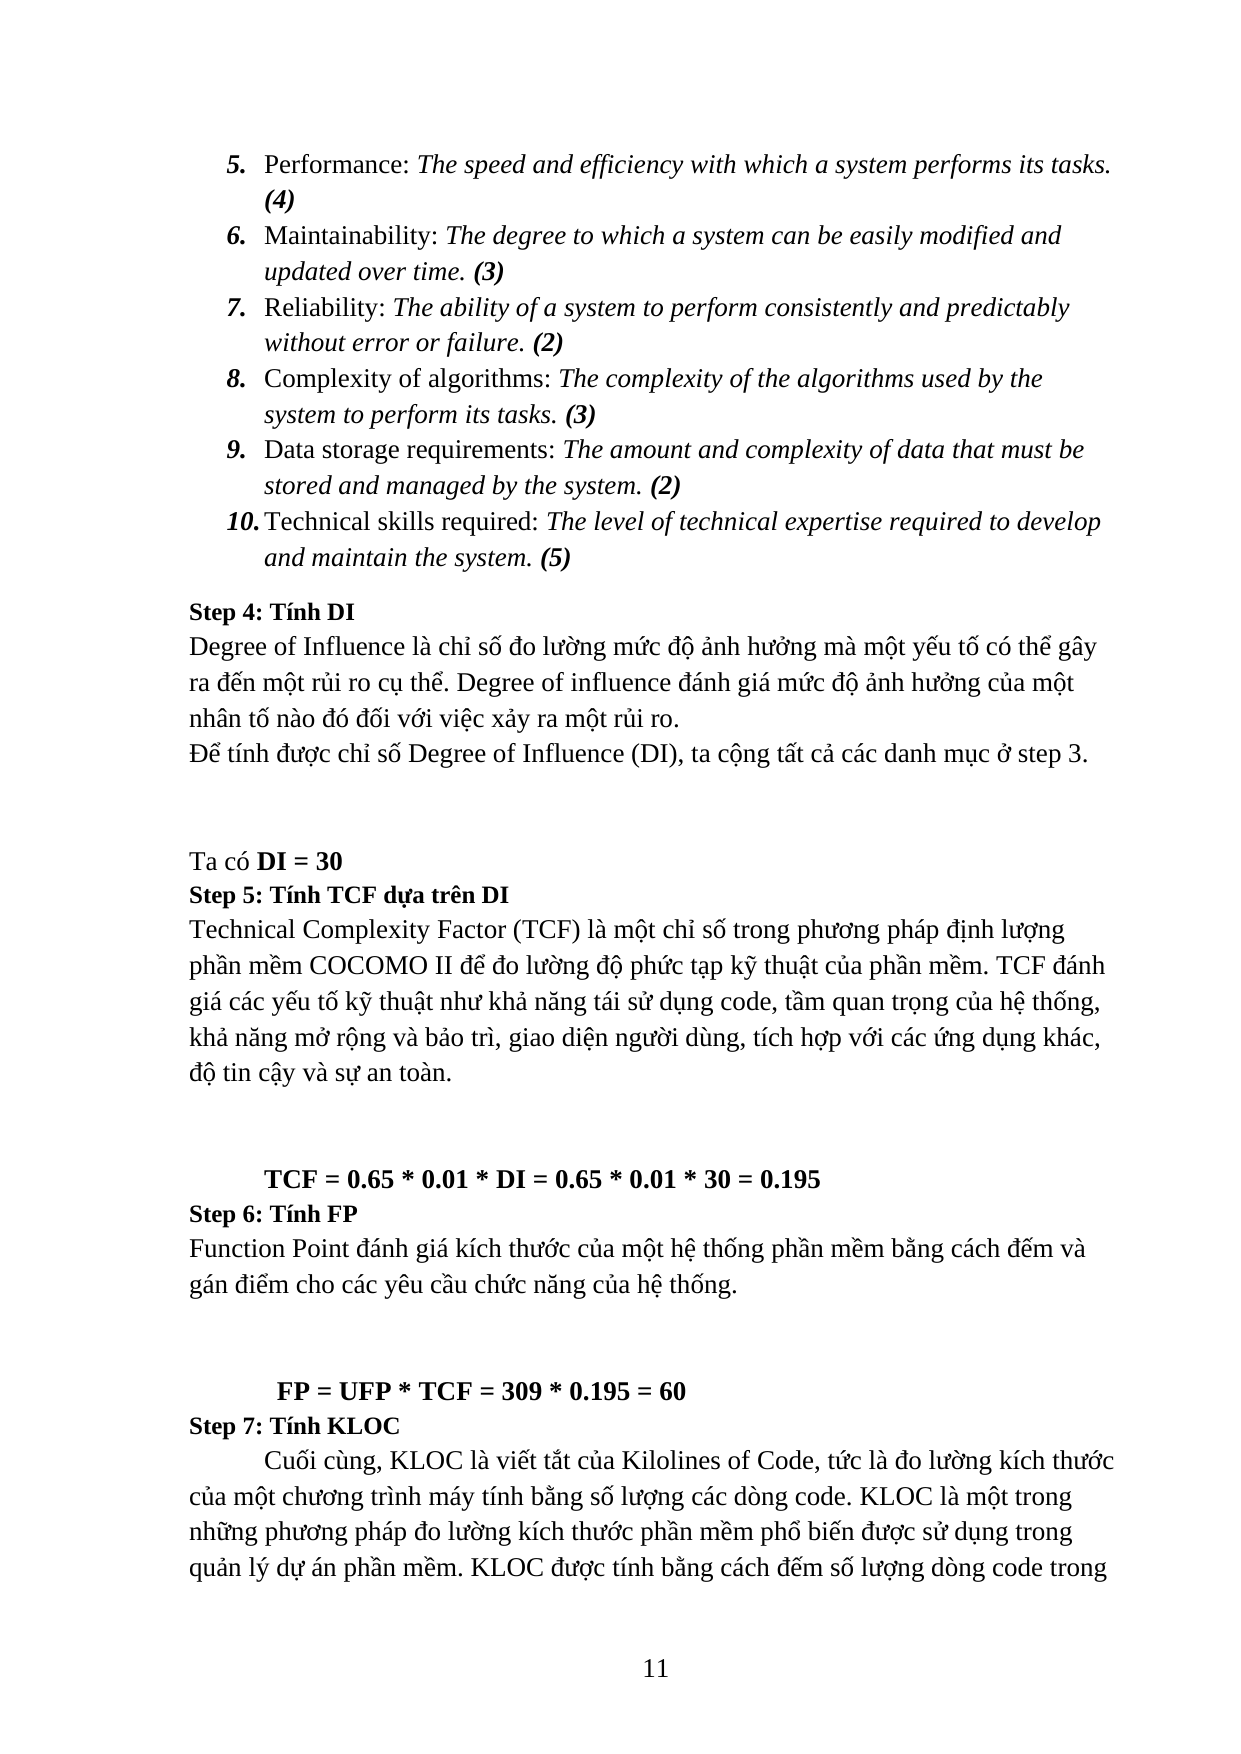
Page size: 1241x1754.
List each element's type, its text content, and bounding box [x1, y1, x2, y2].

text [189, 1444, 1122, 1582]
subtitle Step 6: Tính FP [189, 1199, 1122, 1228]
text Function Point đánh giá kích thước của một hệ thống phần mềm bằng cách đếm và gán điểm cho các yêu cầu chức năng của hệ thống. [189, 1232, 1122, 1299]
text Technical Complexity Factor (TCF) là một chỉ số trong phương pháp định lượng phần mềm COCOMO II để đo lường độ phức tạp kỹ thuật của phần mềm. TCF đánh giá các yếu tố kỹ thuật như khả năng tái sử dụng code, tầm quan trọng của hệ thống, khả năng mở rộng và bảo trì, giao diện người dùng, tích hợp với các ứng dụng khác, độ tin cậy và sự an toàn. [189, 913, 1122, 1087]
subtitle Step 4: Tính DI [189, 597, 1122, 626]
list Maintainability: The degree to which a system can be easily modified and updated over time. (3) [226, 219, 1122, 286]
list Data storage requirements: The amount and complexity of data that must be stored and managed by the system. (2) [226, 433, 1122, 500]
subtitle Step 7: Tính KLOC [189, 1411, 1122, 1440]
list Complexity of algorithms: The complexity of the algorithms used by the system to perform its tasks. (3) [226, 362, 1122, 429]
list Reliability: The ability of a system to perform consistently and predictably without error or failure. (2) [226, 291, 1122, 357]
text FP = UFP * TCF = 309 * 0.195 = 60 [189, 1375, 1122, 1406]
subtitle Step 5: Tính TCF dựa trên DI [189, 880, 1122, 909]
text Degree of Influence là chỉ số đo lường mức độ ảnh hưởng mà một yếu tố có thể gây ra đến một rủi ro cụ thể. Degree of influence đánh giá mức độ ảnh hưởng của một nhân tố nào đó đối với việc xảy ra một rủi ro. [189, 630, 1122, 733]
list Performance: The speed and efficiency with which a system performs its tasks. (4) [226, 148, 1122, 214]
text Ta có DI = 30 [189, 845, 1122, 876]
text TCF = 0.65 * 0.01 * DI = 0.65 * 0.01 * 30 = 0.195 [189, 1163, 1122, 1195]
list Technical skills required: The level of technical expertise required to develop and maintain the system. (5) [226, 505, 1122, 572]
text Để tính được chỉ số Degree of Influence (DI), ta cộng tất cả các danh mục ở step 3. [189, 737, 1122, 769]
